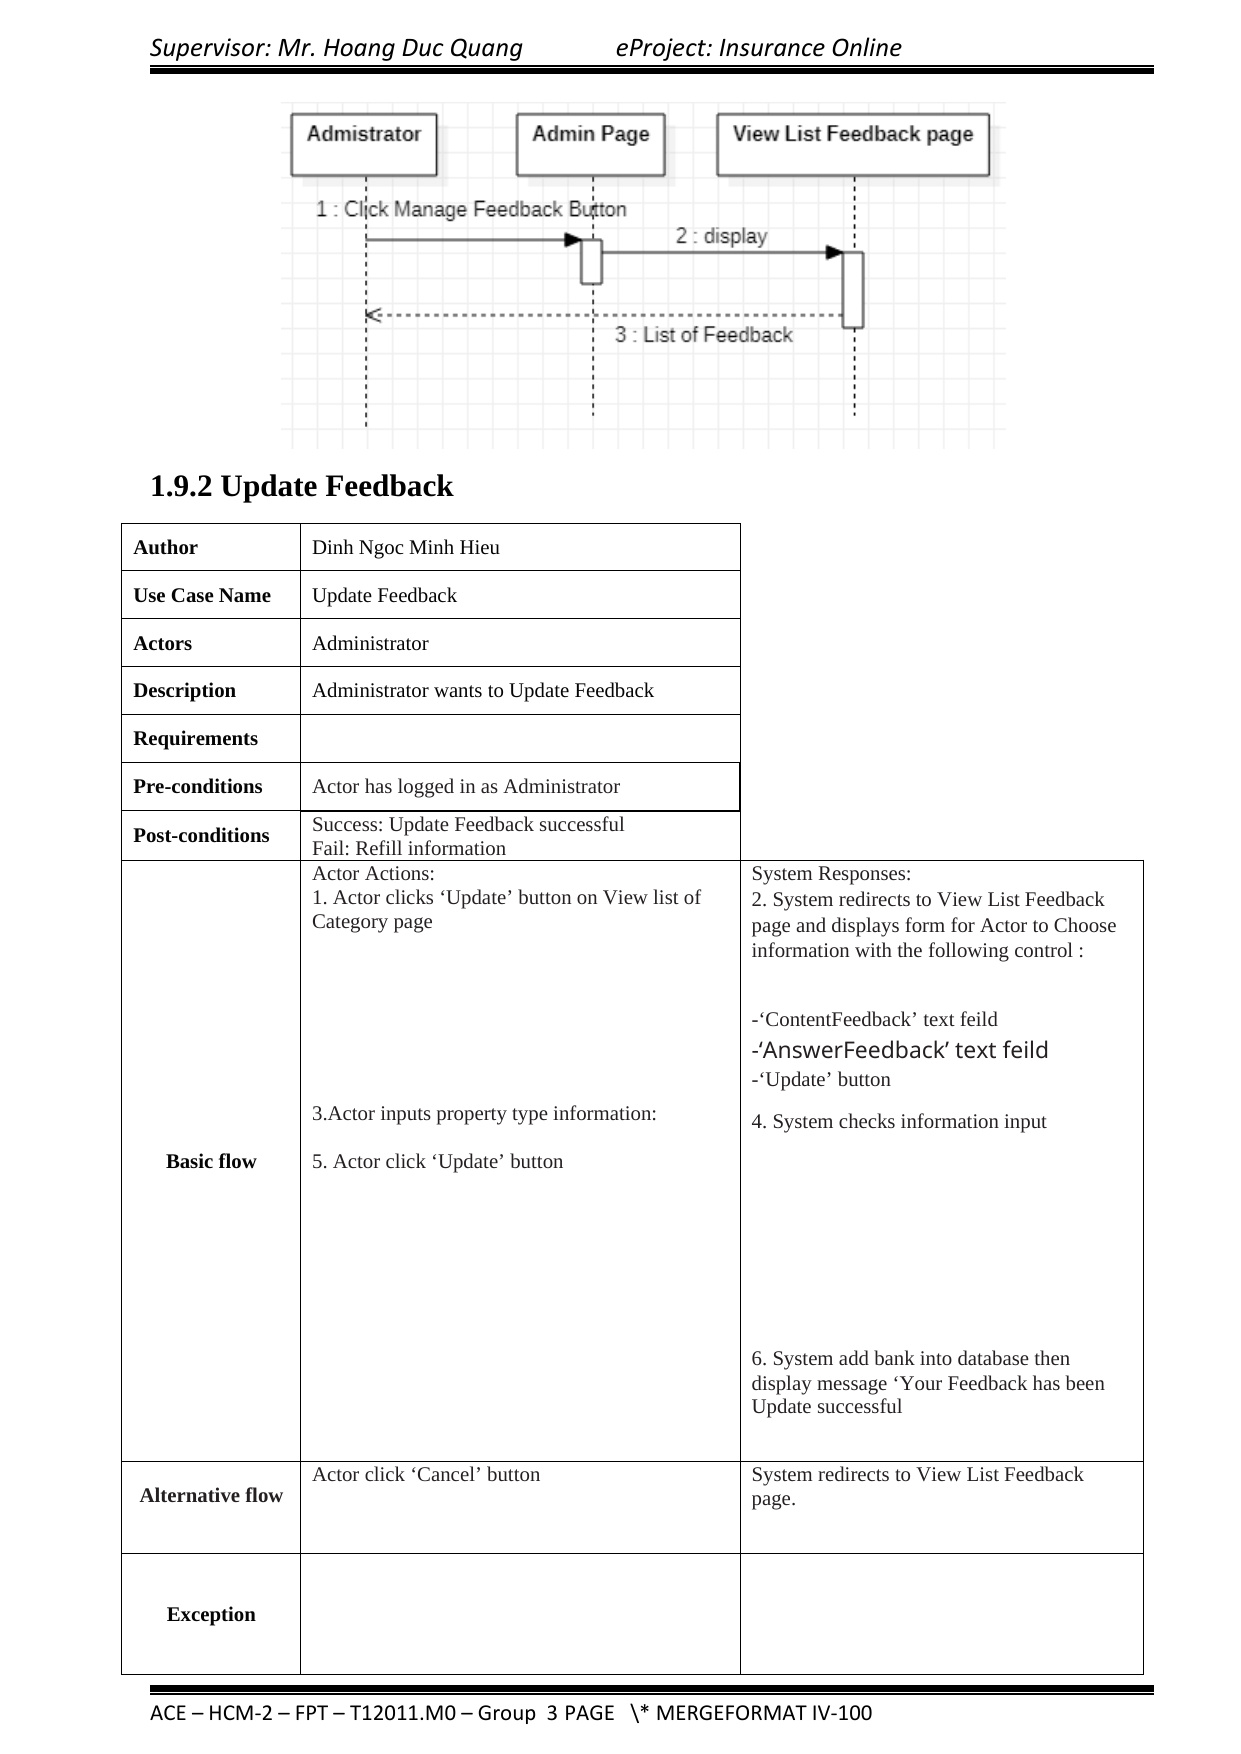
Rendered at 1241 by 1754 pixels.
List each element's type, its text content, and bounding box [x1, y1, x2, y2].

table_cell Alternative flow [122, 1462, 300, 1553]
table_cell Exception [122, 1554, 300, 1674]
table_cell Success: Update Feedback successful Fail: Refill information [301, 812, 740, 859]
table_cell System redirects to View List Feedback page. [741, 1462, 1143, 1553]
table_cell Actor Actions: 1. Actor clicks ‘Update’ button on View list of Category page 3.Actor inputs property type information: 5. Actor click ‘Update’ button [301, 861, 740, 1461]
table_header Author [122, 524, 300, 570]
table_cell [301, 715, 740, 762]
table_cell Use Case Name [122, 571, 300, 618]
table_cell System Responses: 2. System redirects to View List Feedback page and displays form for Actor to Choose information with the following control : -‘ContentFeedback’ text feild -‘AnswerFeedback’ text feild -‘Update’ button 4. System checks information input 6. System add bank into database then display message ‘Your Feedback has been Update successful [741, 861, 1143, 1461]
table_cell Update Feedback [301, 571, 740, 618]
table_cell Post-conditions [122, 811, 300, 859]
picture [281, 102, 1006, 449]
table_cell Basic flow [122, 861, 300, 1461]
table_cell [741, 1554, 1143, 1674]
table_cell Actor has logged in as Administrator [301, 763, 739, 810]
table_cell [301, 1554, 740, 1674]
table_cell Actors [122, 619, 300, 666]
table_cell Administrator [301, 619, 740, 666]
table_header Dinh Ngoc Minh Hieu [301, 524, 740, 570]
text 1.9.2 Update Feedback [150, 467, 1154, 503]
table_cell Actor click ‘Cancel’ button [301, 1462, 740, 1553]
table_cell Administrator wants to Update Feedback [301, 667, 740, 714]
table_cell Description [122, 667, 300, 714]
table_cell Requirements [122, 715, 300, 762]
table_cell Pre-conditions [122, 763, 300, 810]
